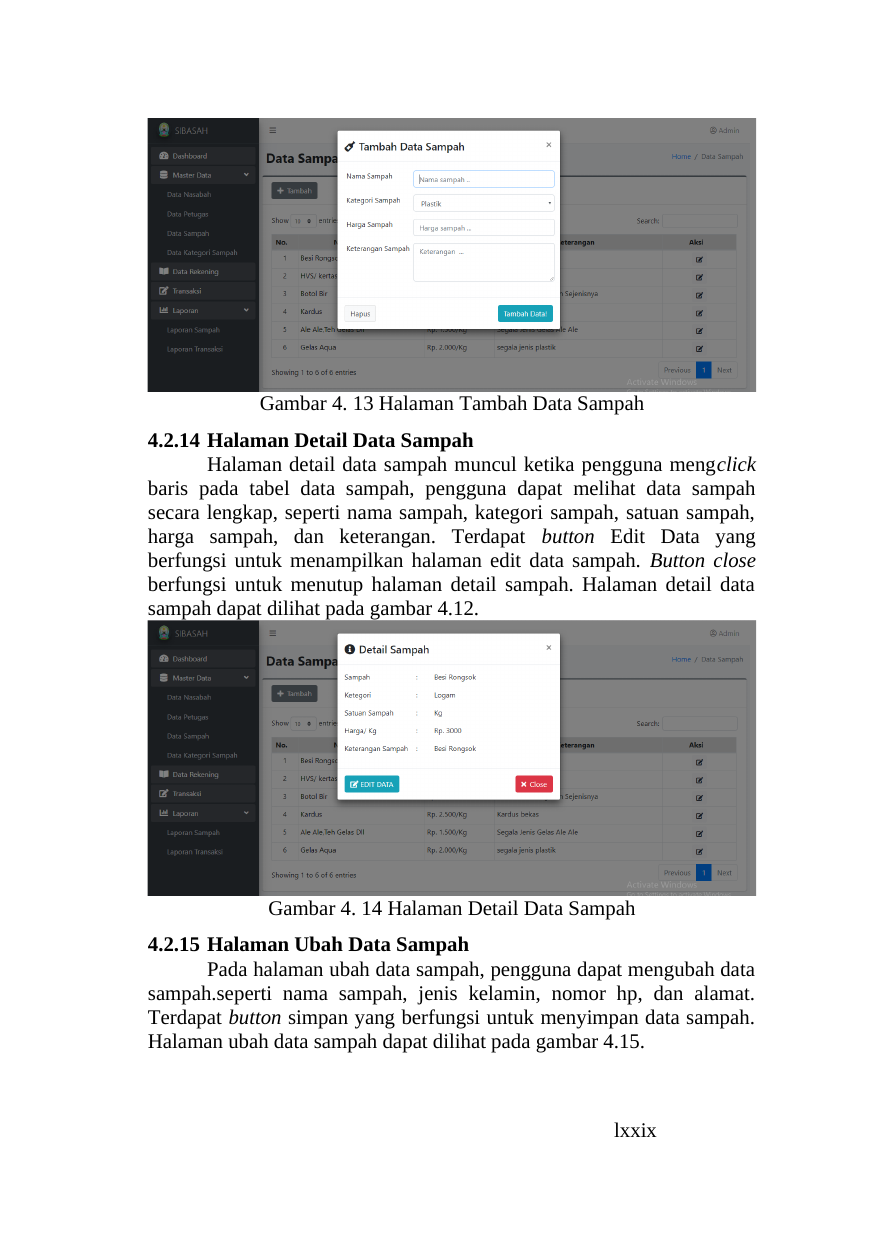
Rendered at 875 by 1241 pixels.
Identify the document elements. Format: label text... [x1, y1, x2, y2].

picture [147, 620, 757, 896]
text Halaman detail data sampah muncul ketika pengguna mengclick baris pada tabel data sampah, pengguna dapat melihat data sampah secara lengkap, seperti nama sampah, kategori sampah, satuan sampah, harga sampah, dan keterangan. Terdapat button Edit Data yang berfungsi untuk menampilkan halaman edit data sampah. Button close berfungsi untuk menutup halaman detail sampah. Halaman detail data sampah dapat dilihat pada gambar 4.12. [148, 452, 756, 620]
picture [147, 118, 757, 392]
text Halaman Detail Data Sampah [148, 428, 756, 452]
text Halaman Ubah Data Sampah [148, 932, 756, 956]
text Pada halaman ubah data sampah, pengguna dapat mengubah data sampah.seperti nama sampah, jenis kelamin, nomor hp, dan alamat. Terdapat button simpan yang berfungsi untuk menyimpan data sampah. Halaman ubah data sampah dapat dilihat pada gambar 4.15. [148, 956, 756, 1053]
